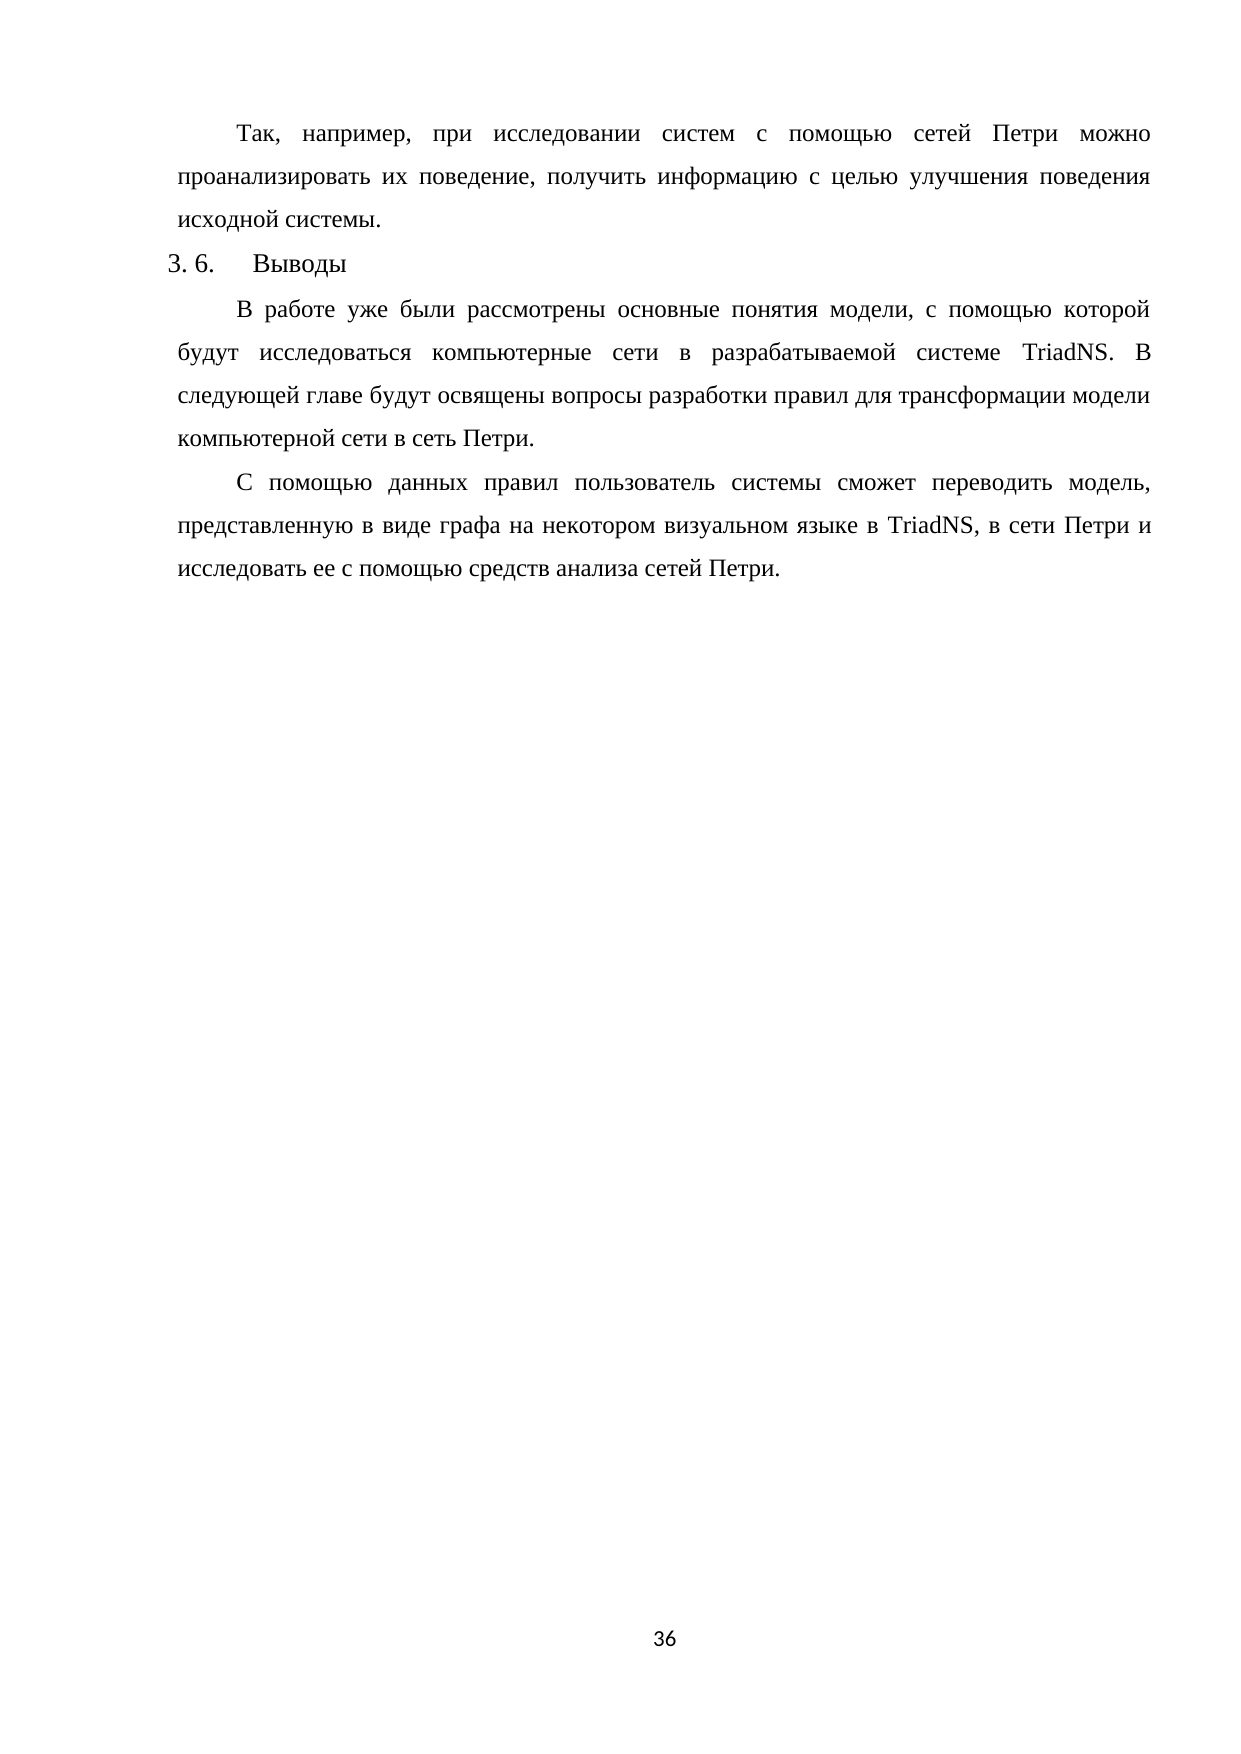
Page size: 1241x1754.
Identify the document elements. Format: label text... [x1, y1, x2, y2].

subtitle Выводы [215, 247, 1152, 279]
text С помощью данных правил пользователь системы сможет переводить модель, представленную в виде графа на некотором визуальном языке в TriadNS, в сети Петри и исследовать ее с помощью средств анализа сетей Петри. [177, 467, 1152, 582]
text В работе уже были рассмотрены основные понятия модели, с помощью которой будут исследоваться компьютерные сети в разрабатываемой системе TriadNS. В следующей главе будут освящены вопросы разработки правил для трансформации модели компьютерной сети в сеть Петри. [177, 294, 1152, 452]
text Так, например, при исследовании систем с помощью сетей Петри можно проанализировать их поведение, получить информацию с целью улучшения поведения исходной системы. [177, 118, 1152, 233]
